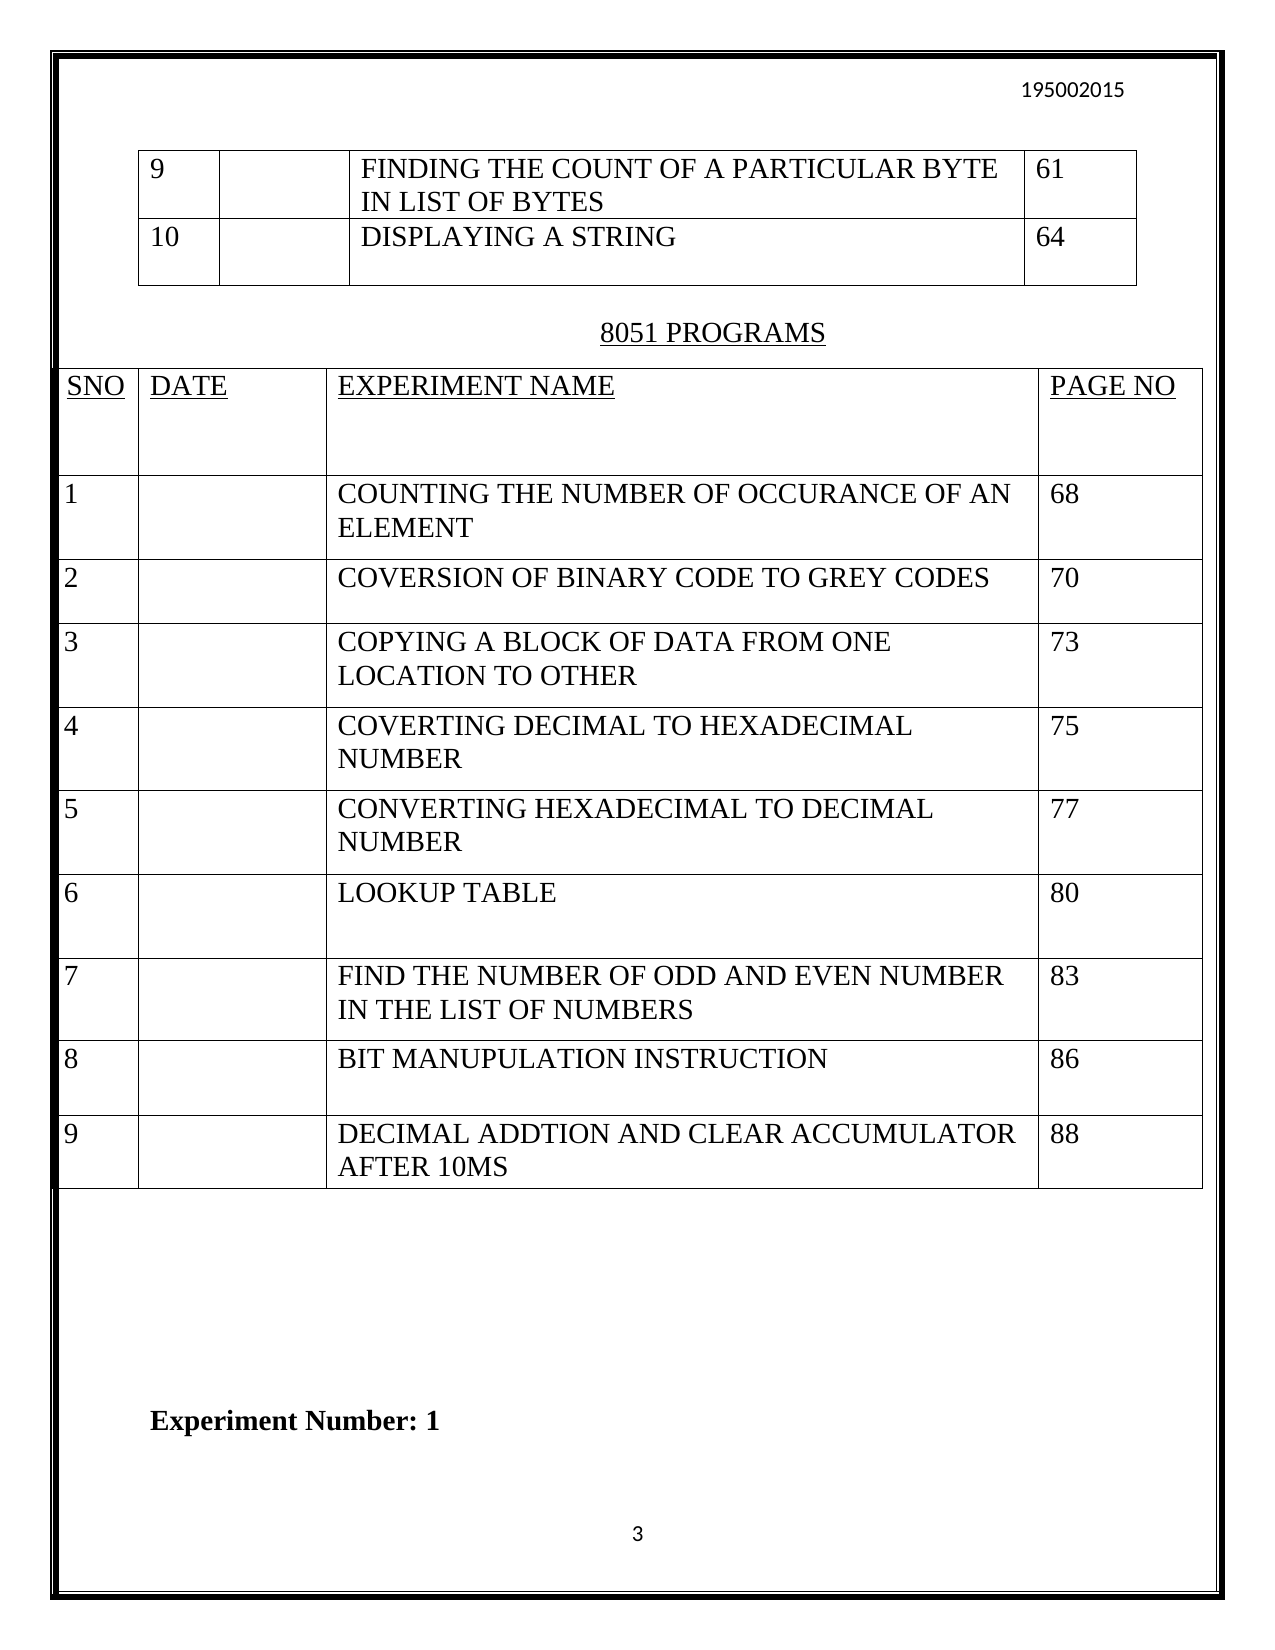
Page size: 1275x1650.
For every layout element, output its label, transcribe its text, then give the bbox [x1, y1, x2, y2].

table_cell COUNTING THE NUMBER OF OCCURANCE OF AN ELEMENT [327, 476, 1038, 559]
table_cell [139, 959, 326, 1040]
table_cell 2 [59, 560, 138, 623]
table_cell COVERTING DECIMAL TO HEXADECIMAL NUMBER [327, 708, 1038, 790]
table_cell [139, 624, 326, 707]
table_cell BIT MANUPULATION INSTRUCTION [327, 1041, 1038, 1115]
table_header SNO [59, 369, 138, 475]
table_cell 9 [139, 151, 219, 218]
table_cell CONVERTING HEXADECIMAL TO DECIMAL NUMBER [327, 791, 1038, 874]
table_cell 9 [59, 1116, 138, 1188]
table_cell 7 [59, 959, 138, 1040]
table_header DATE [139, 369, 326, 475]
table_cell 73 [1039, 624, 1202, 707]
table_cell 86 [1039, 1041, 1202, 1115]
table_cell [139, 1041, 326, 1115]
table_cell 8 [59, 1041, 138, 1115]
table_cell 4 [59, 708, 138, 790]
table_cell FINDING THE COUNT OF A PARTICULAR BYTE IN LIST OF BYTES [350, 151, 1024, 218]
text Experiment Number: 1 [150, 1403, 1125, 1437]
table_cell DECIMAL ADDTION AND CLEAR ACCUMULATOR AFTER 10MS [327, 1116, 1038, 1188]
table_cell 3 [59, 624, 138, 707]
table_cell DISPLAYING A STRING [350, 219, 1024, 285]
table_cell 6 [59, 875, 138, 957]
table_cell 61 [1025, 151, 1136, 218]
table_cell 77 [1039, 791, 1202, 874]
table_cell 75 [1039, 708, 1202, 790]
table_cell LOOKUP TABLE [327, 875, 1038, 957]
table_cell [139, 708, 326, 790]
table_cell [139, 560, 326, 623]
table_cell 68 [1039, 476, 1202, 559]
table_cell 88 [1039, 1116, 1202, 1188]
table_cell COPYING A BLOCK OF DATA FROM ONE LOCATION TO OTHER [327, 624, 1038, 707]
table_cell COVERSION OF BINARY CODE TO GREY CODES [327, 560, 1038, 623]
table_cell [220, 219, 349, 285]
table_cell 70 [1039, 560, 1202, 623]
table_cell 64 [1025, 219, 1136, 285]
table_cell 10 [139, 219, 219, 285]
table_cell 5 [59, 791, 138, 874]
table_cell [220, 151, 349, 218]
table_cell [139, 791, 326, 874]
table_header PAGE NO [1039, 369, 1202, 475]
table_cell FIND THE NUMBER OF ODD AND EVEN NUMBER IN THE LIST OF NUMBERS [327, 959, 1038, 1040]
table_cell [139, 1116, 326, 1188]
table_cell [139, 476, 326, 559]
table_cell [139, 875, 326, 957]
table_cell 80 [1039, 875, 1202, 957]
table_cell 1 [59, 476, 138, 559]
table_header EXPERIMENT NAME [327, 369, 1038, 475]
text 8051 PROGRAMS [525, 316, 1125, 349]
table_cell 83 [1039, 959, 1202, 1040]
